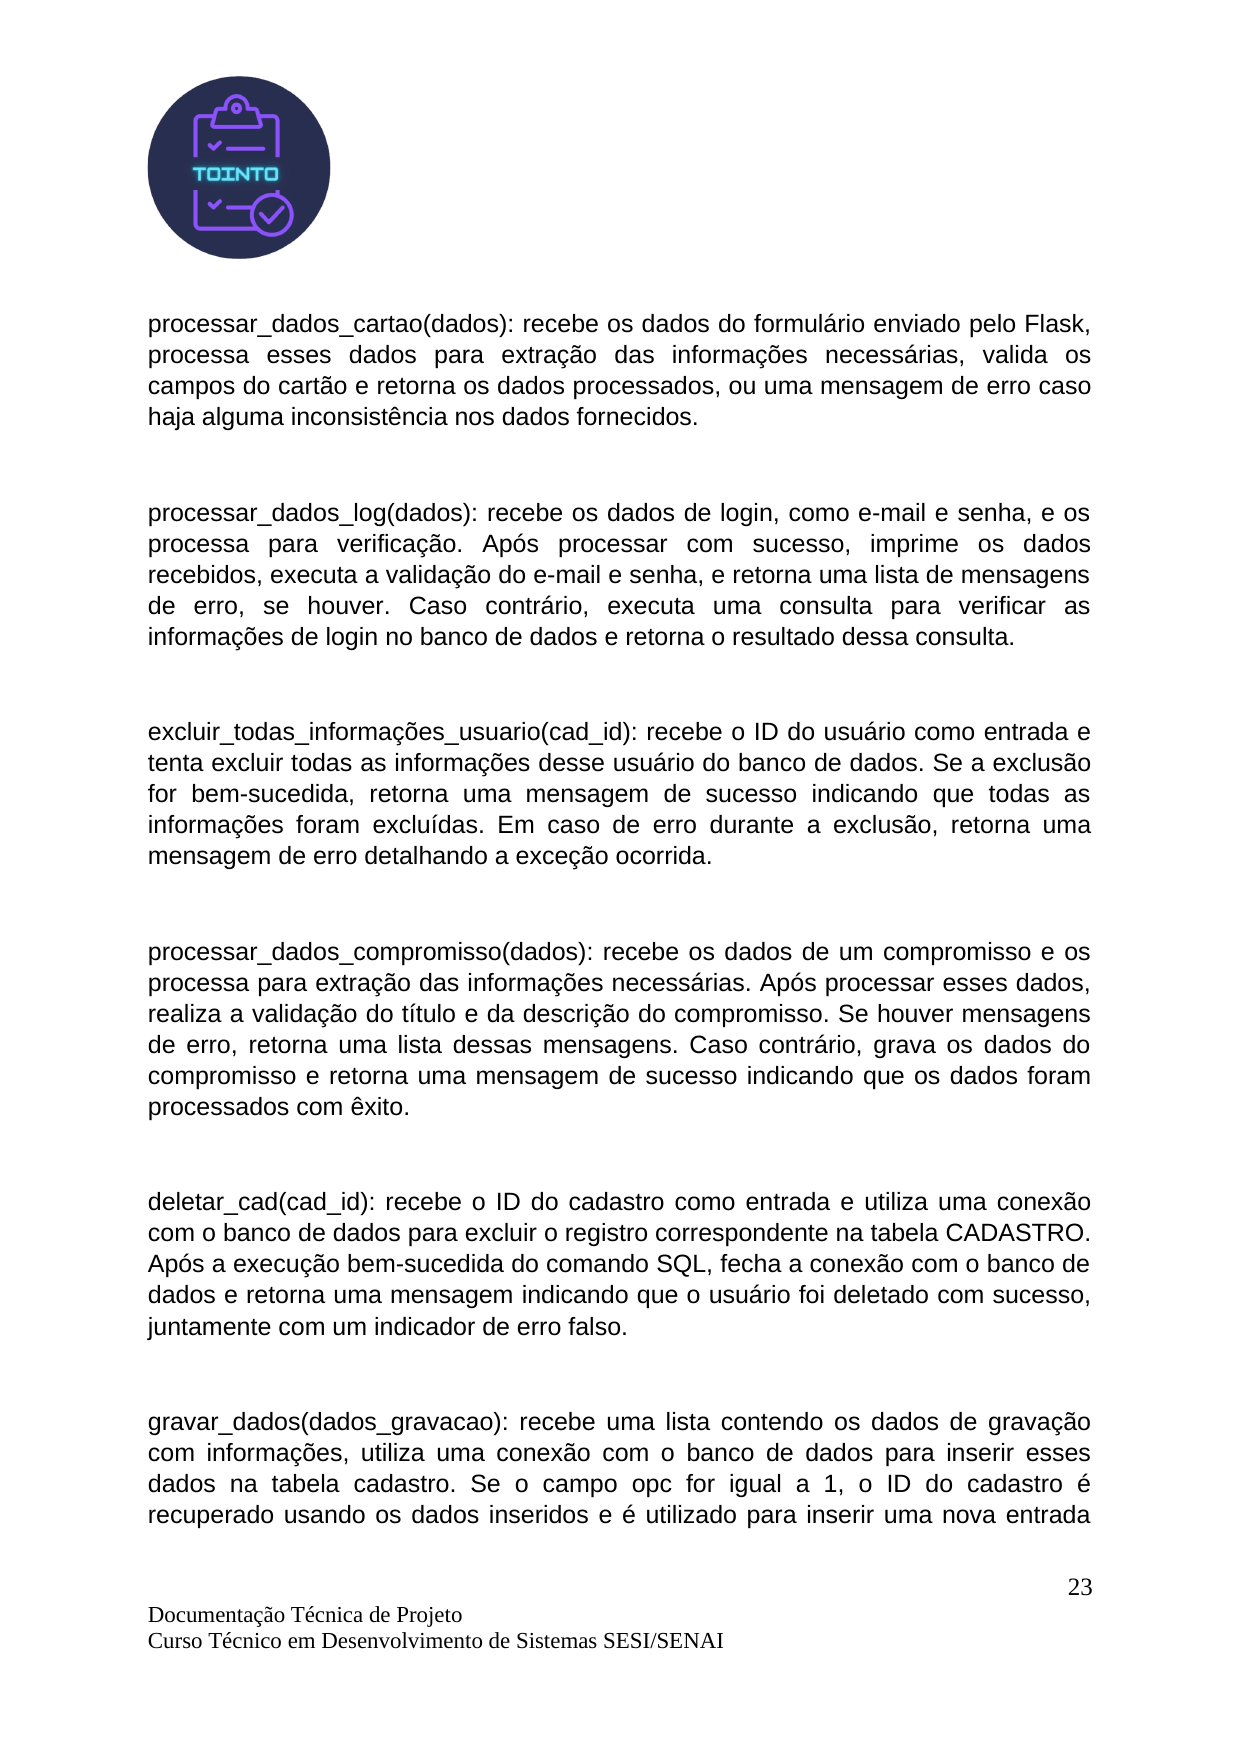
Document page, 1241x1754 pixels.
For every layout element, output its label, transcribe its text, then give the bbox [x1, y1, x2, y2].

text processar_dados_log(dados): recebe os dados de login, como e-mail e senha, e os processa para verificação. Após processar com sucesso, imprime os dados recebidos, executa a validação do e-mail e senha, e retorna uma lista de mensagens de erro, se houver. Caso contrário, executa uma consulta para verificar as informações de login no banco de dados e retorna o resultado dessa consulta. [148, 498, 1092, 651]
text processar_dados_compromisso(dados): recebe os dados de um compromisso e os processa para extração das informações necessárias. Após processar esses dados, realiza a validação do título e da descrição do compromisso. Se houver mensagens de erro, retorna uma lista dessas mensagens. Caso contrário, grava os dados do compromisso e retorna uma mensagem de sucesso indicando que os dados foram processados com êxito. [148, 937, 1092, 1121]
text processar_dados_cartao(dados): recebe os dados do formulário enviado pelo Flask, processa esses dados para extração das informações necessárias, valida os campos do cartão e retorna os dados processados, ou uma mensagem de erro caso haja alguma inconsistência nos dados fornecidos. [148, 309, 1092, 431]
text excluir_todas_informações_usuario(cad_id): recebe o ID do usuário como entrada e tenta excluir todas as informações desse usuário do banco de dados. Se a exclusão for bem-sucedida, retorna uma mensagem de sucesso indicando que todas as informações foram excluídas. Em caso de erro durante a exclusão, retorna uma mensagem de erro detalhando a exceção ocorrida. [148, 717, 1092, 870]
picture [147, 73, 336, 262]
text deletar_cad(cad_id): recebe o ID do cadastro como entrada e utiliza uma conexão com o banco de dados para excluir o registro correspondente na tabela CADASTRO. Após a execução bem-sucedida do comando SQL, fecha a conexão com o banco de dados e retorna uma mensagem indicando que o usuário foi deletado com sucesso, juntamente com um indicador de erro falso. [148, 1187, 1092, 1340]
